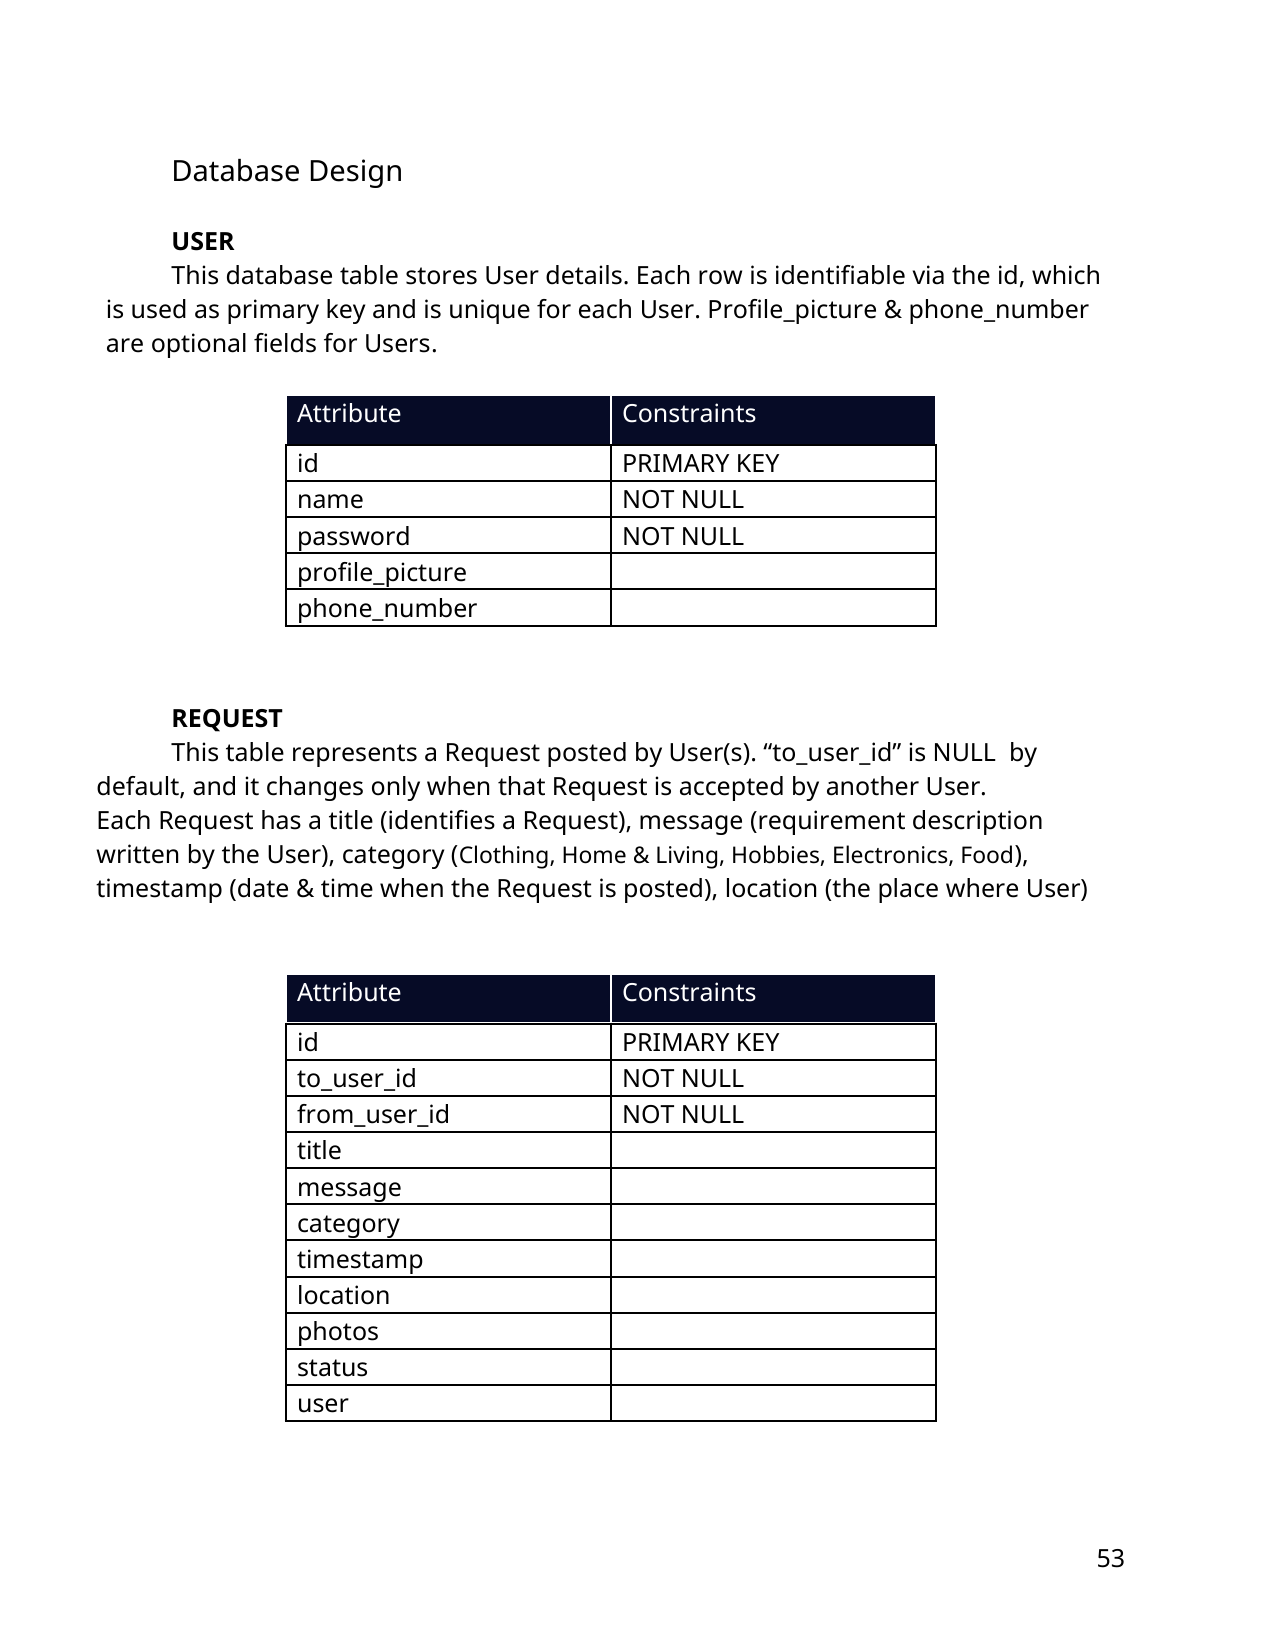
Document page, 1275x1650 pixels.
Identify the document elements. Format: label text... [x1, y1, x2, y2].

table_cell from_user_id [287, 1097, 610, 1131]
table_cell phone_number [287, 590, 610, 624]
table_header Constraints [612, 975, 935, 1022]
table_cell id [287, 1025, 610, 1059]
table_cell NOT NULL [612, 1061, 935, 1095]
subtitle Database Design [96, 150, 1125, 190]
table_cell [612, 590, 935, 624]
table_cell category [287, 1205, 610, 1239]
table_cell [612, 1314, 935, 1348]
table_cell password [287, 518, 610, 552]
text Each Request has a title (identifies a Request), message (requirement description written by the User), category (Clothing, Home & Living, Hobbies, Electronics, Food), timestamp (date & time when the Request is posted), location (the place where User) [96, 802, 1125, 905]
text This table represents a Request posted by User(s). “to_user_id” is NULL by default, and it changes only when that Request is accepted by another User. [96, 734, 1125, 802]
table_cell NOT NULL [612, 518, 935, 552]
table_cell message [287, 1169, 610, 1203]
table_cell location [287, 1278, 610, 1312]
text USER [171, 224, 1125, 258]
table_cell [612, 1169, 935, 1203]
table_cell PRIMARY KEY [612, 446, 935, 480]
text This database table stores User details. Each row is identifiable via the id, which is used as primary key and is unique for each User. Profile_picture & phone_number are optional fields for Users. [106, 258, 1125, 360]
table_cell profile_picture [287, 554, 610, 588]
table_cell [612, 554, 935, 588]
table_cell name [287, 482, 610, 516]
table_cell photos [287, 1314, 610, 1348]
table_cell NOT NULL [612, 482, 935, 516]
table_cell id [287, 446, 610, 480]
table_cell timestamp [287, 1241, 610, 1276]
table_cell status [287, 1350, 610, 1384]
table_cell title [287, 1133, 610, 1167]
table_cell PRIMARY KEY [612, 1025, 935, 1059]
text REQUEST [96, 700, 1125, 734]
table_header Constraints [612, 396, 935, 444]
table_cell [612, 1278, 935, 1312]
table_cell [612, 1133, 935, 1167]
table_cell user [287, 1386, 610, 1420]
table_cell to_user_id [287, 1061, 610, 1095]
table_cell [612, 1386, 935, 1420]
table_cell NOT NULL [612, 1097, 935, 1131]
table_header Attribute [287, 975, 610, 1022]
table_header Attribute [287, 396, 610, 444]
table_cell [612, 1241, 935, 1276]
table_cell [612, 1205, 935, 1239]
table_cell [612, 1350, 935, 1384]
